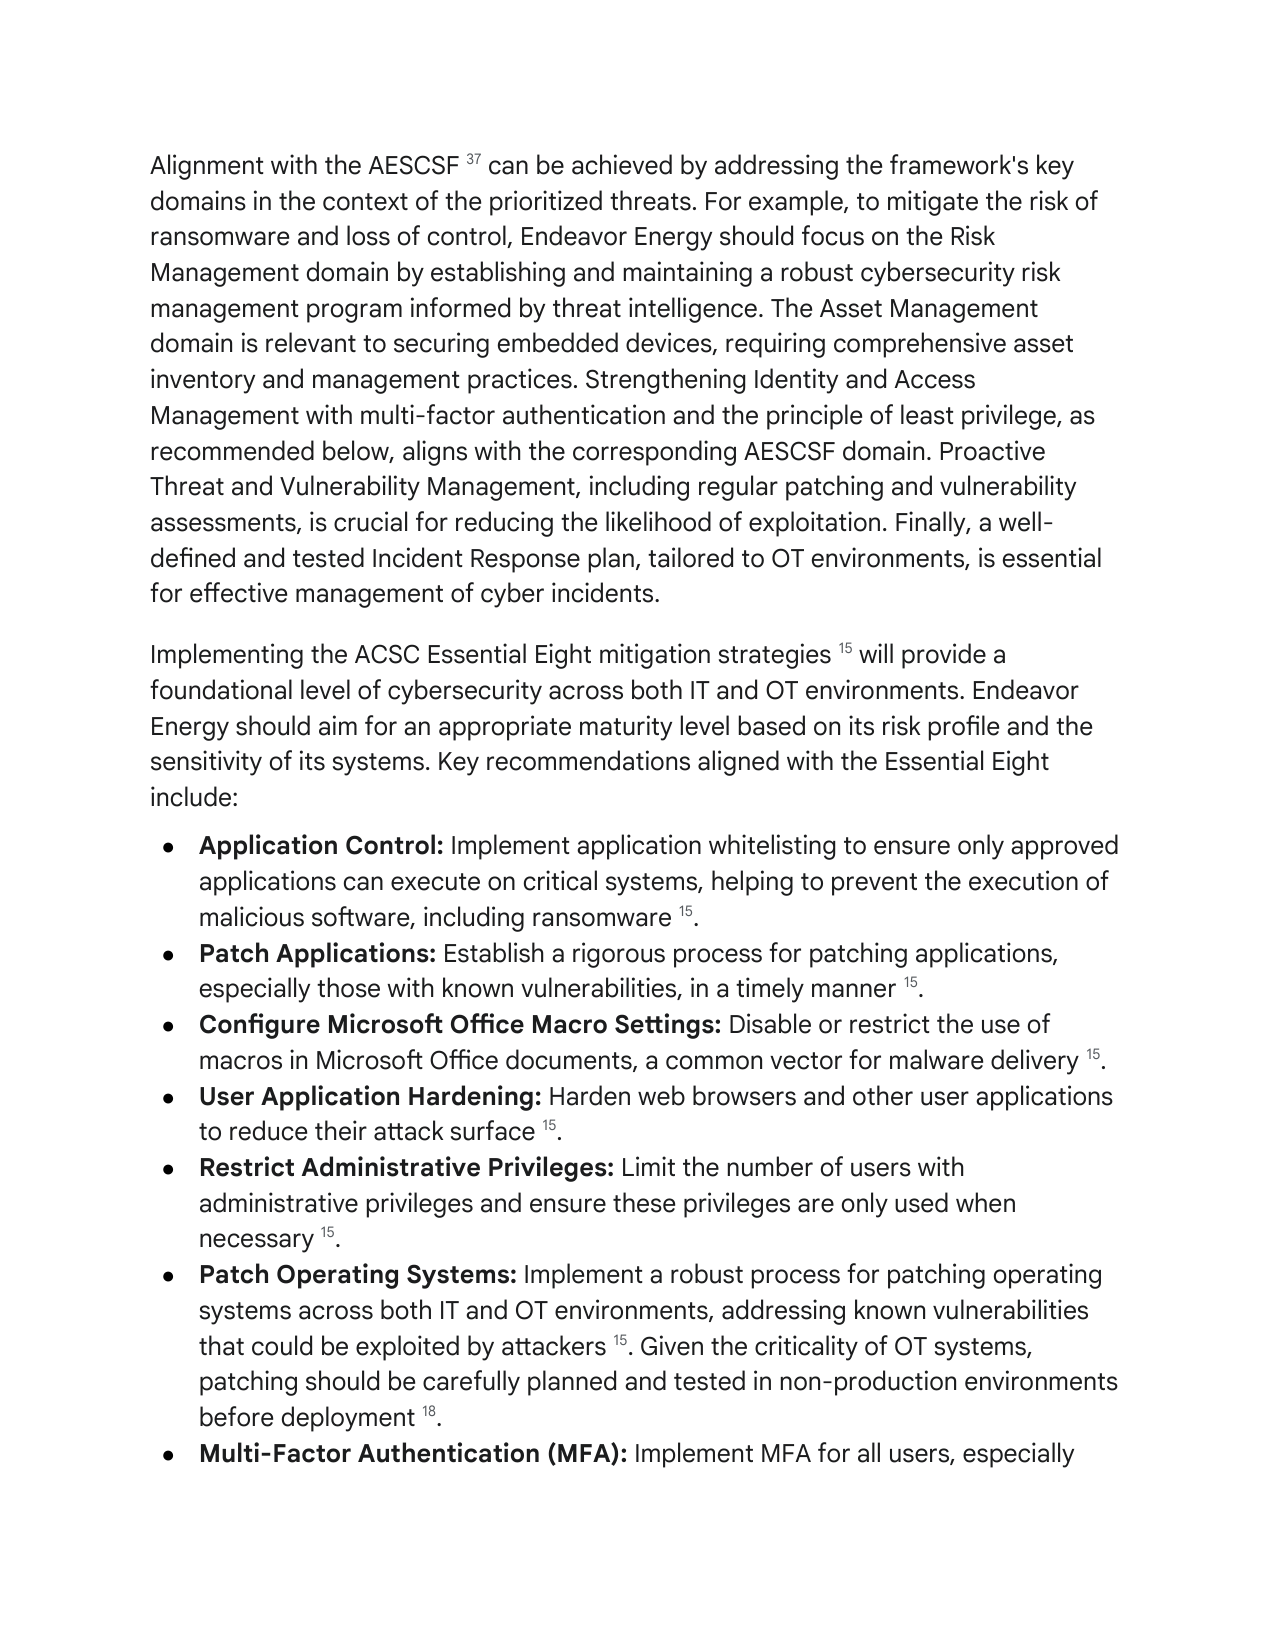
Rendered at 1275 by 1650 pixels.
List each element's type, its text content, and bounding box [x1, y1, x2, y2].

list Patch Operating Systems: Implement a robust process for patching operating systems across both IT and OT environments, addressing known vulnerabilities that could be exploited by attackers 15. Given the criticality of OT systems, patching should be carefully planned and tested in non-production environments before deployment 18. [161, 1259, 1125, 1434]
list Restrict Administrative Privileges: Limit the number of users with administrative privileges and ensure these privileges are only used when necessary 15. [161, 1152, 1125, 1255]
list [161, 1438, 1125, 1469]
list Patch Applications: Establish a rigorous process for patching applications, especially those with known vulnerabilities, in a timely manner 15. [161, 938, 1125, 1005]
list Configure Microsoft Office Macro Settings: Disable or restrict the use of macros in Microsoft Office documents, a common vector for malware delivery 15. [161, 1009, 1125, 1076]
text Alignment with the AESCSF 37 can be achieved by addressing the framework's key domains in the context of the prioritized threats. For example, to mitigate the risk of ransomware and loss of control, Endeavor Energy should focus on the Risk Management domain by establishing and maintaining a robust cybersecurity risk management program informed by threat intelligence. The Asset Management domain is relevant to securing embedded devices, requiring comprehensive asset inventory and management practices. Strengthening Identity and Access Management with multi-factor authentication and the principle of least privilege, as recommended below, aligns with the corresponding AESCSF domain. Proactive Threat and Vulnerability Management, including regular patching and vulnerability assessments, is crucial for reducing the likelihood of exploitation. Finally, a well-defined and tested Incident Response plan, tailored to OT environments, is essential for effective management of cyber incidents. [150, 150, 1125, 610]
text Implementing the ACSC Essential Eight mitigation strategies 15 will provide a foundational level of cybersecurity across both IT and OT environments. Endeavor Energy should aim for an appropriate maturity level based on its risk profile and the sensitivity of its systems. Key recommendations aligned with the Essential Eight include: [150, 639, 1125, 814]
list User Application Hardening: Harden web browsers and other user applications to reduce their attack surface 15. [161, 1081, 1125, 1148]
list Application Control: Implement application whitelisting to ensure only approved applications can execute on critical systems, helping to prevent the execution of malicious software, including ransomware 15. [161, 831, 1125, 933]
